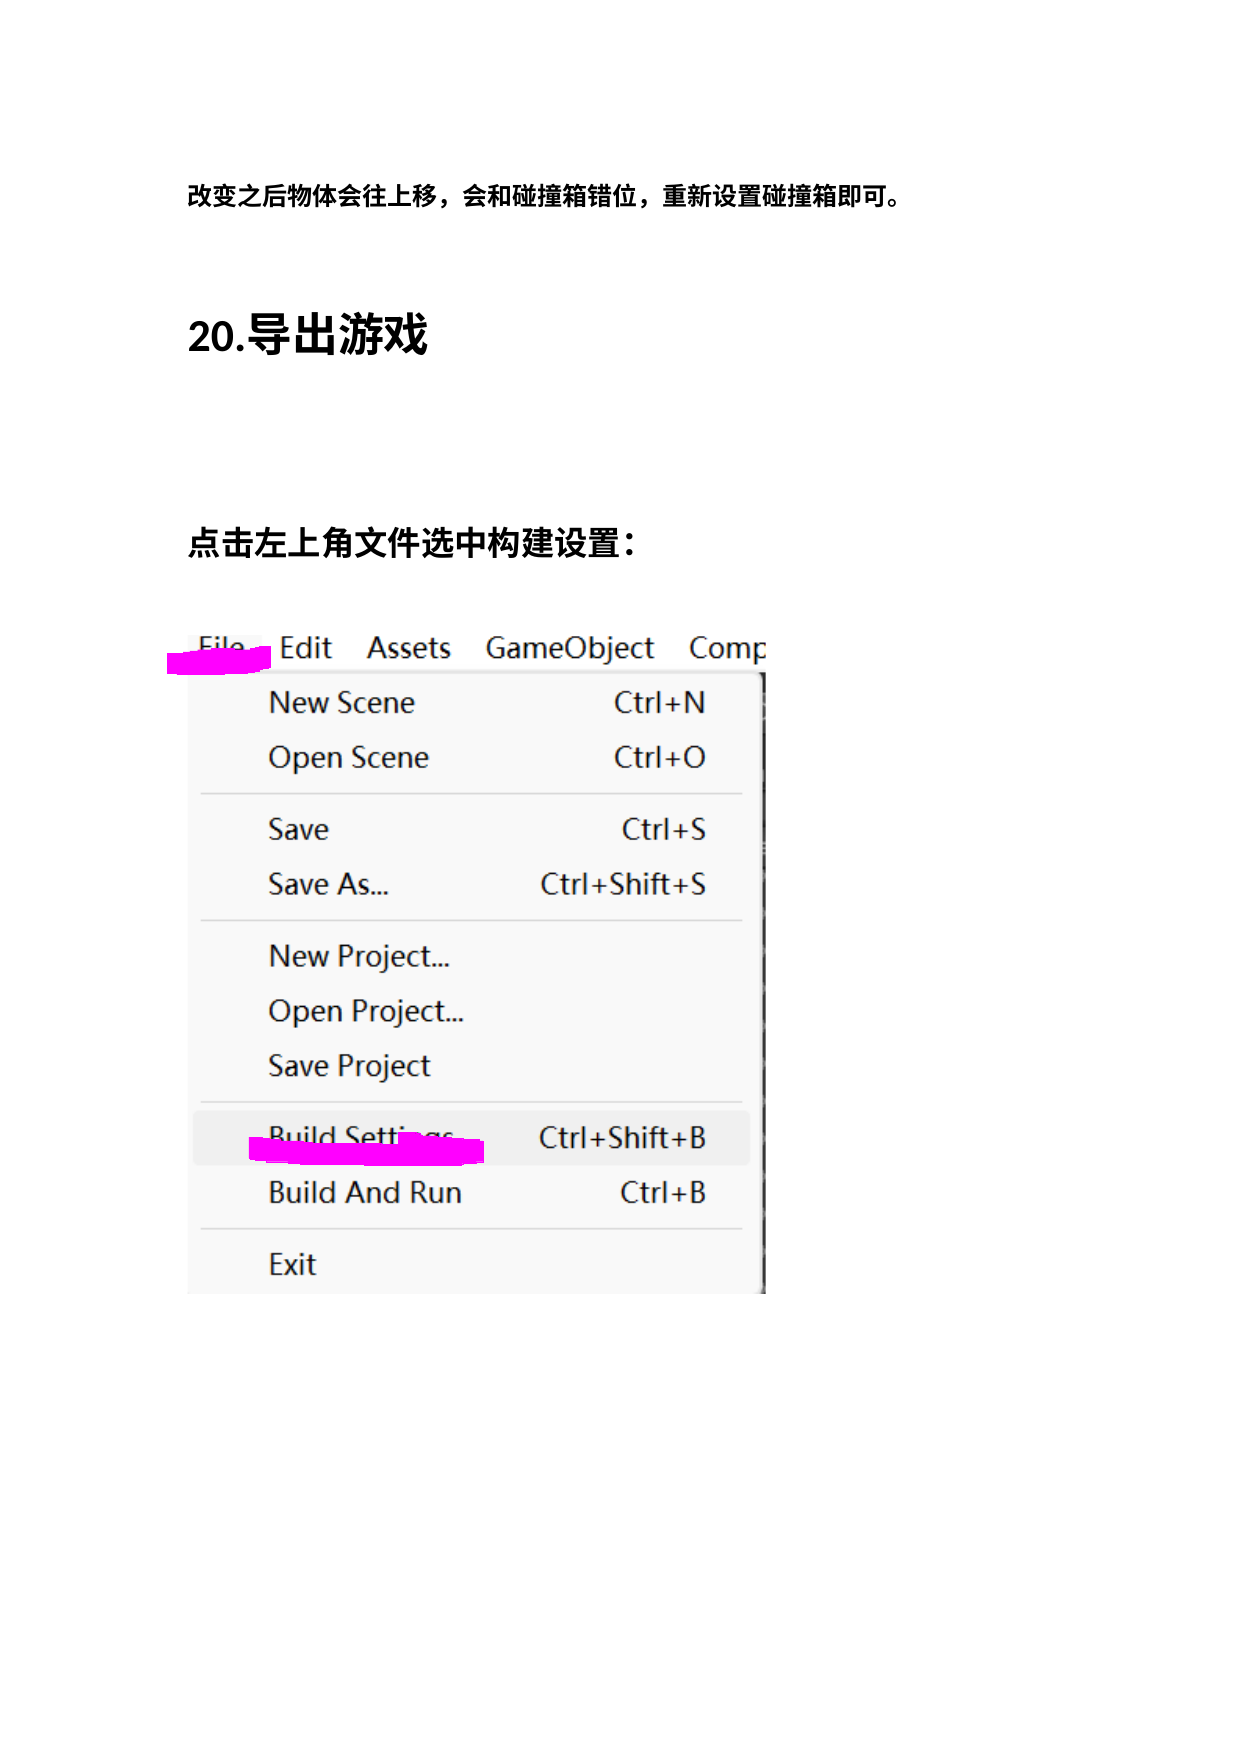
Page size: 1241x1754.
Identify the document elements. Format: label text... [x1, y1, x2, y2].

subtitle 20.导出游戏 [187, 283, 1053, 380]
picture [187, 635, 766, 1294]
subtitle 点击左上角文件选中构建设置： [187, 508, 1053, 573]
subtitle 改变之后物体会往上移，会和碰撞箱错位，重新设置碰撞箱即可。 [187, 162, 1053, 227]
